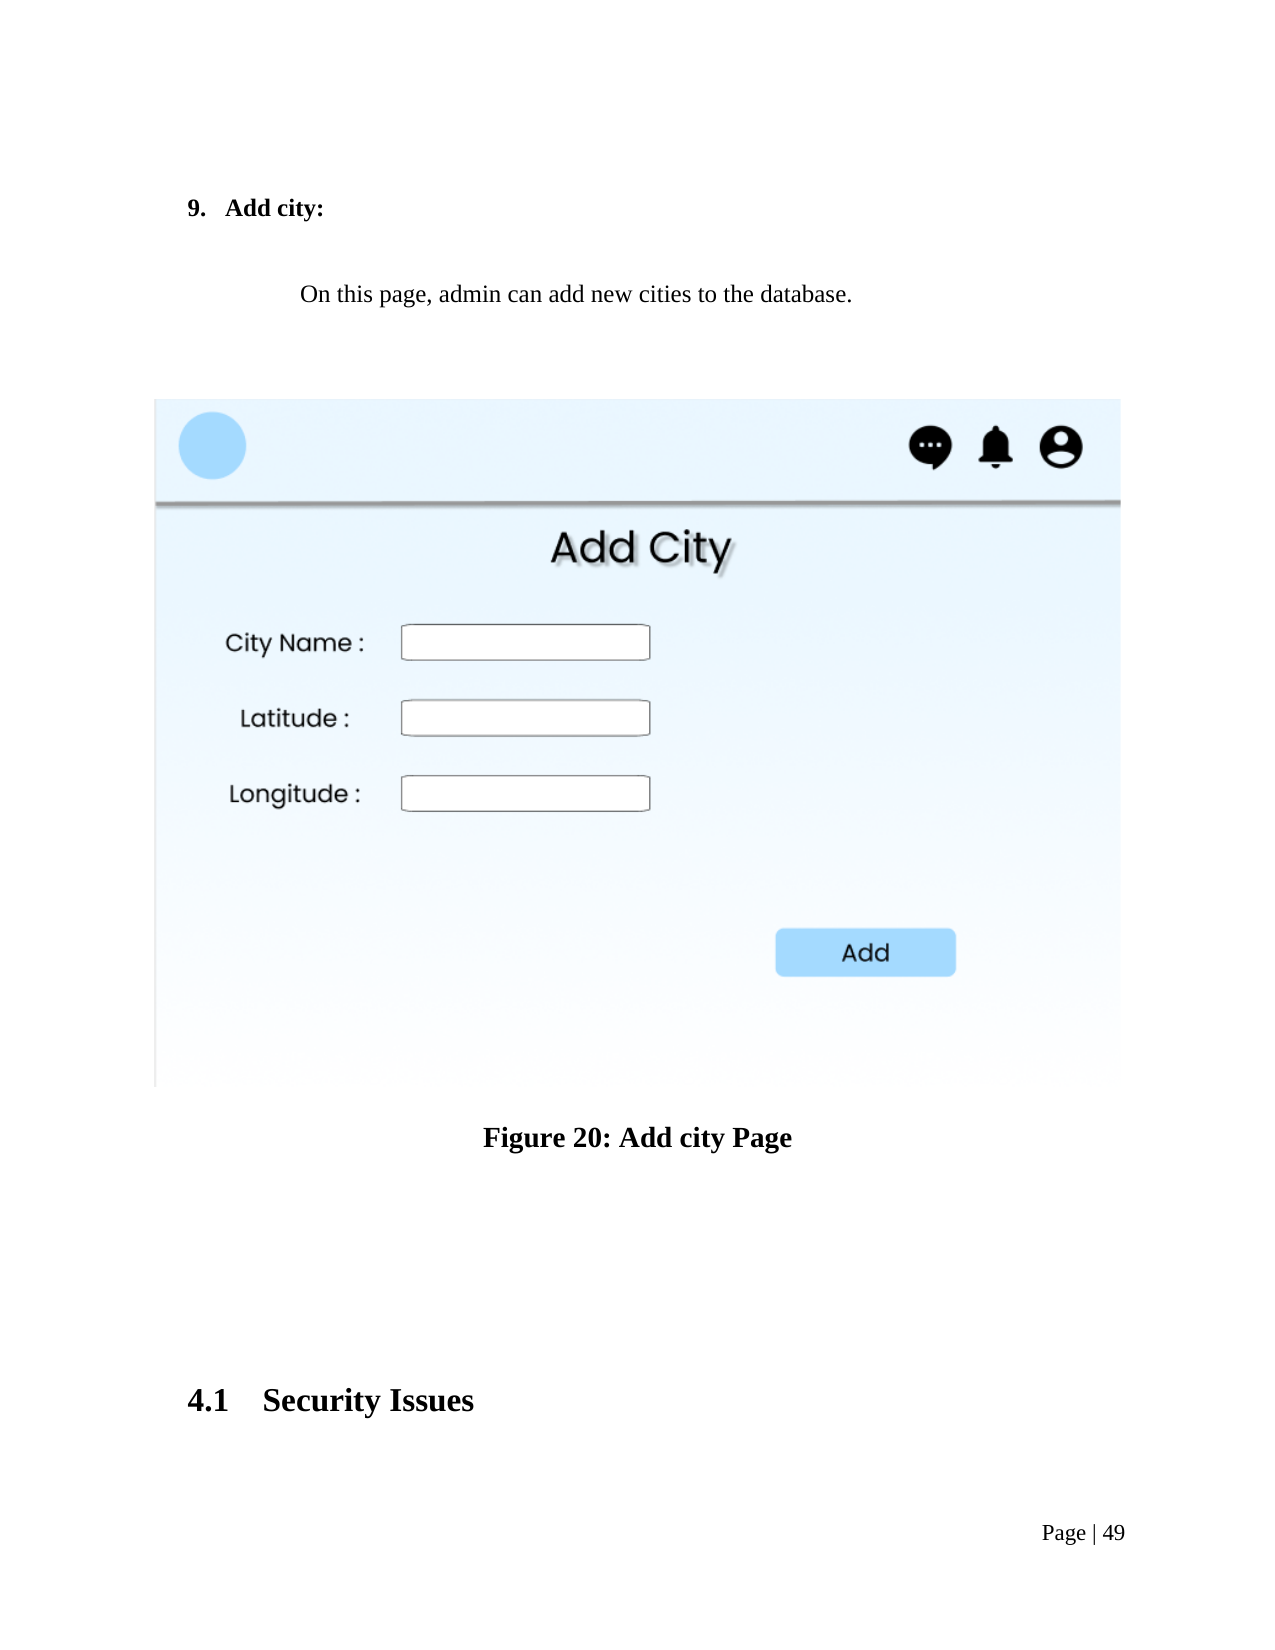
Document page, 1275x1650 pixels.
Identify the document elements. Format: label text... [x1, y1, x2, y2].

picture [154, 399, 1121, 1087]
list Add city: [187, 193, 1125, 222]
list On this page, admin can add new cities to the database. [300, 279, 1125, 308]
subtitle Security Issues [187, 1380, 1125, 1418]
